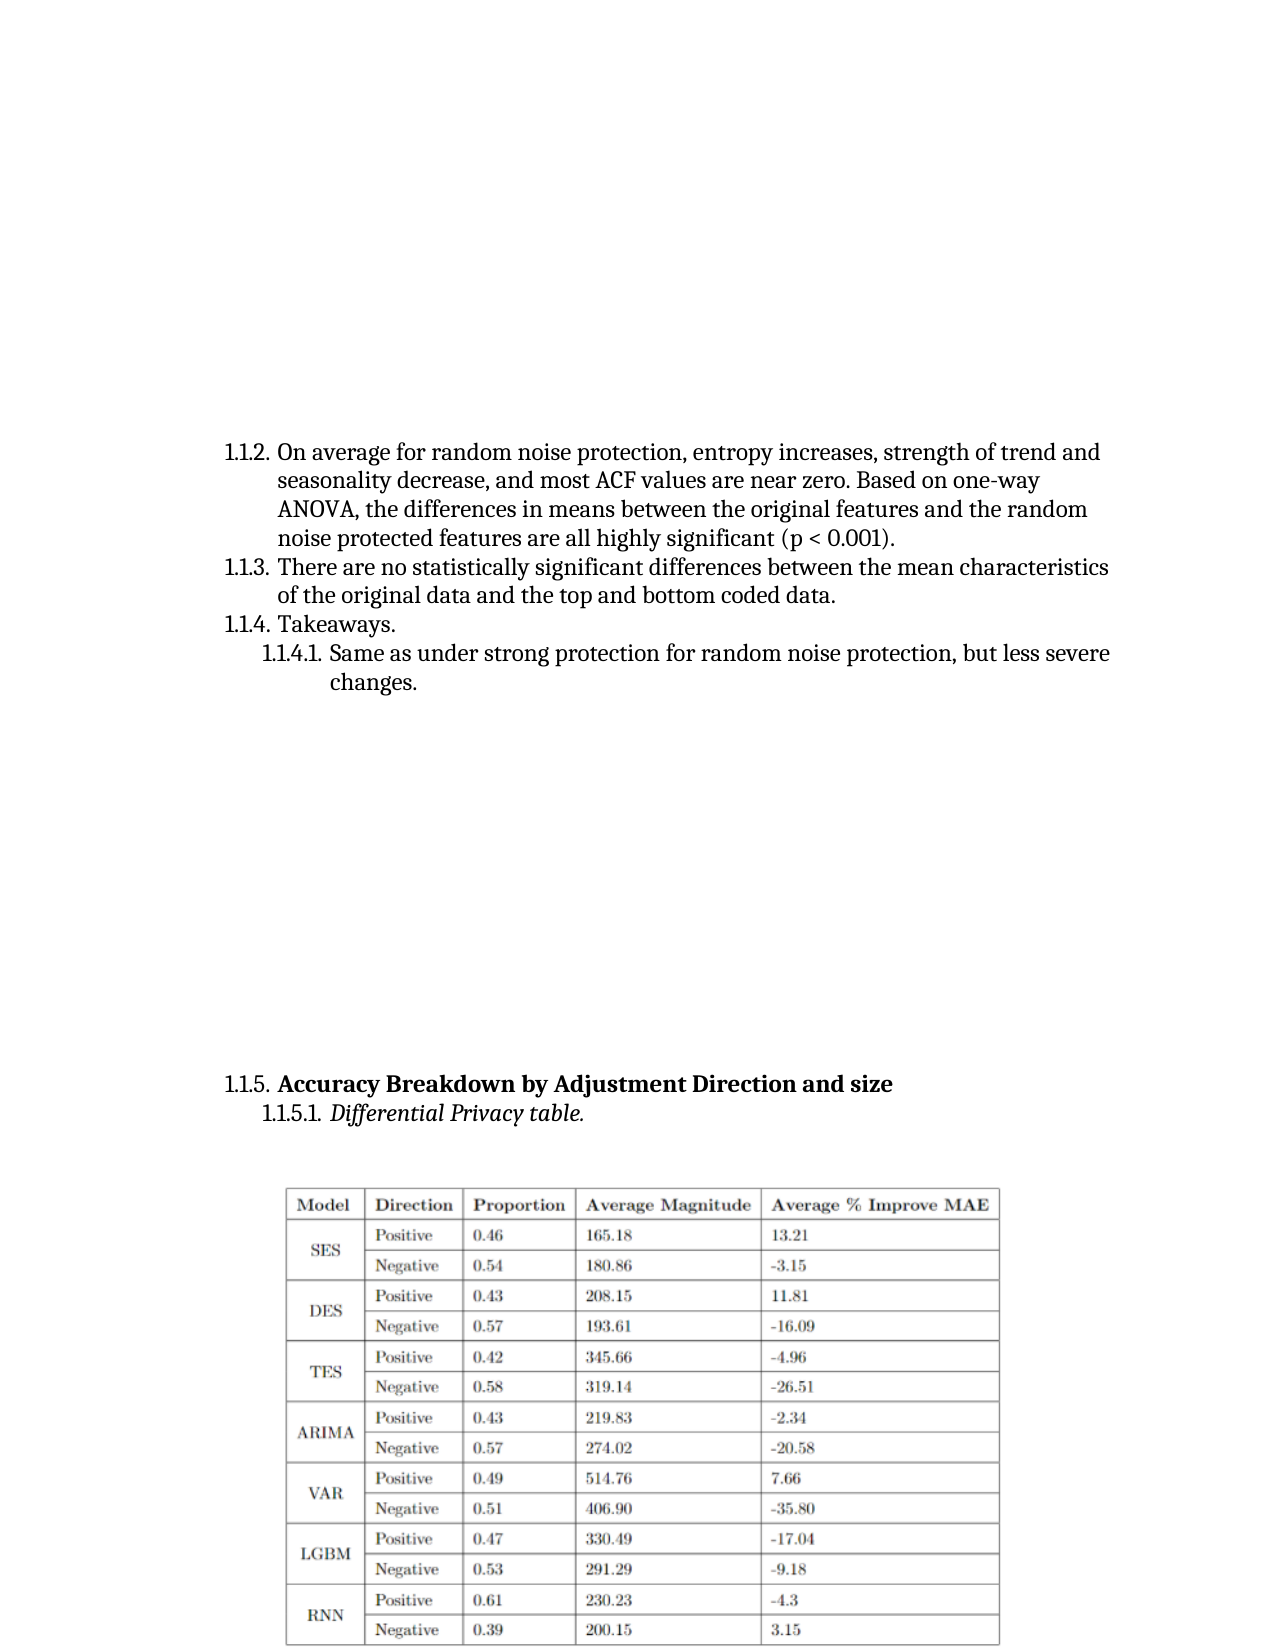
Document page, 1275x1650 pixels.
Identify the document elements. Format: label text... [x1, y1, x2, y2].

list There are no statistically significant differences between the mean characteristics of the original data and the top and bottom coded data. [225, 552, 1125, 610]
list On average for random noise protection, entropy increases, strength of trend and seasonality decrease, and most ACF values are near zero. Based on one-way ANOVA, the differences in means between the original features and the random noise protected features are all highly significant (p < 0.001). [225, 437, 1125, 552]
list Same as under strong protection for random noise protection, but less severe changes. [262, 639, 1125, 696]
list Accuracy Breakdown by Adjustment Direction and size [225, 1070, 1125, 1099]
list Takeaways. [225, 610, 1125, 639]
picture [248, 1156, 1027, 1650]
list Differential Privacy table. [262, 1099, 1125, 1127]
